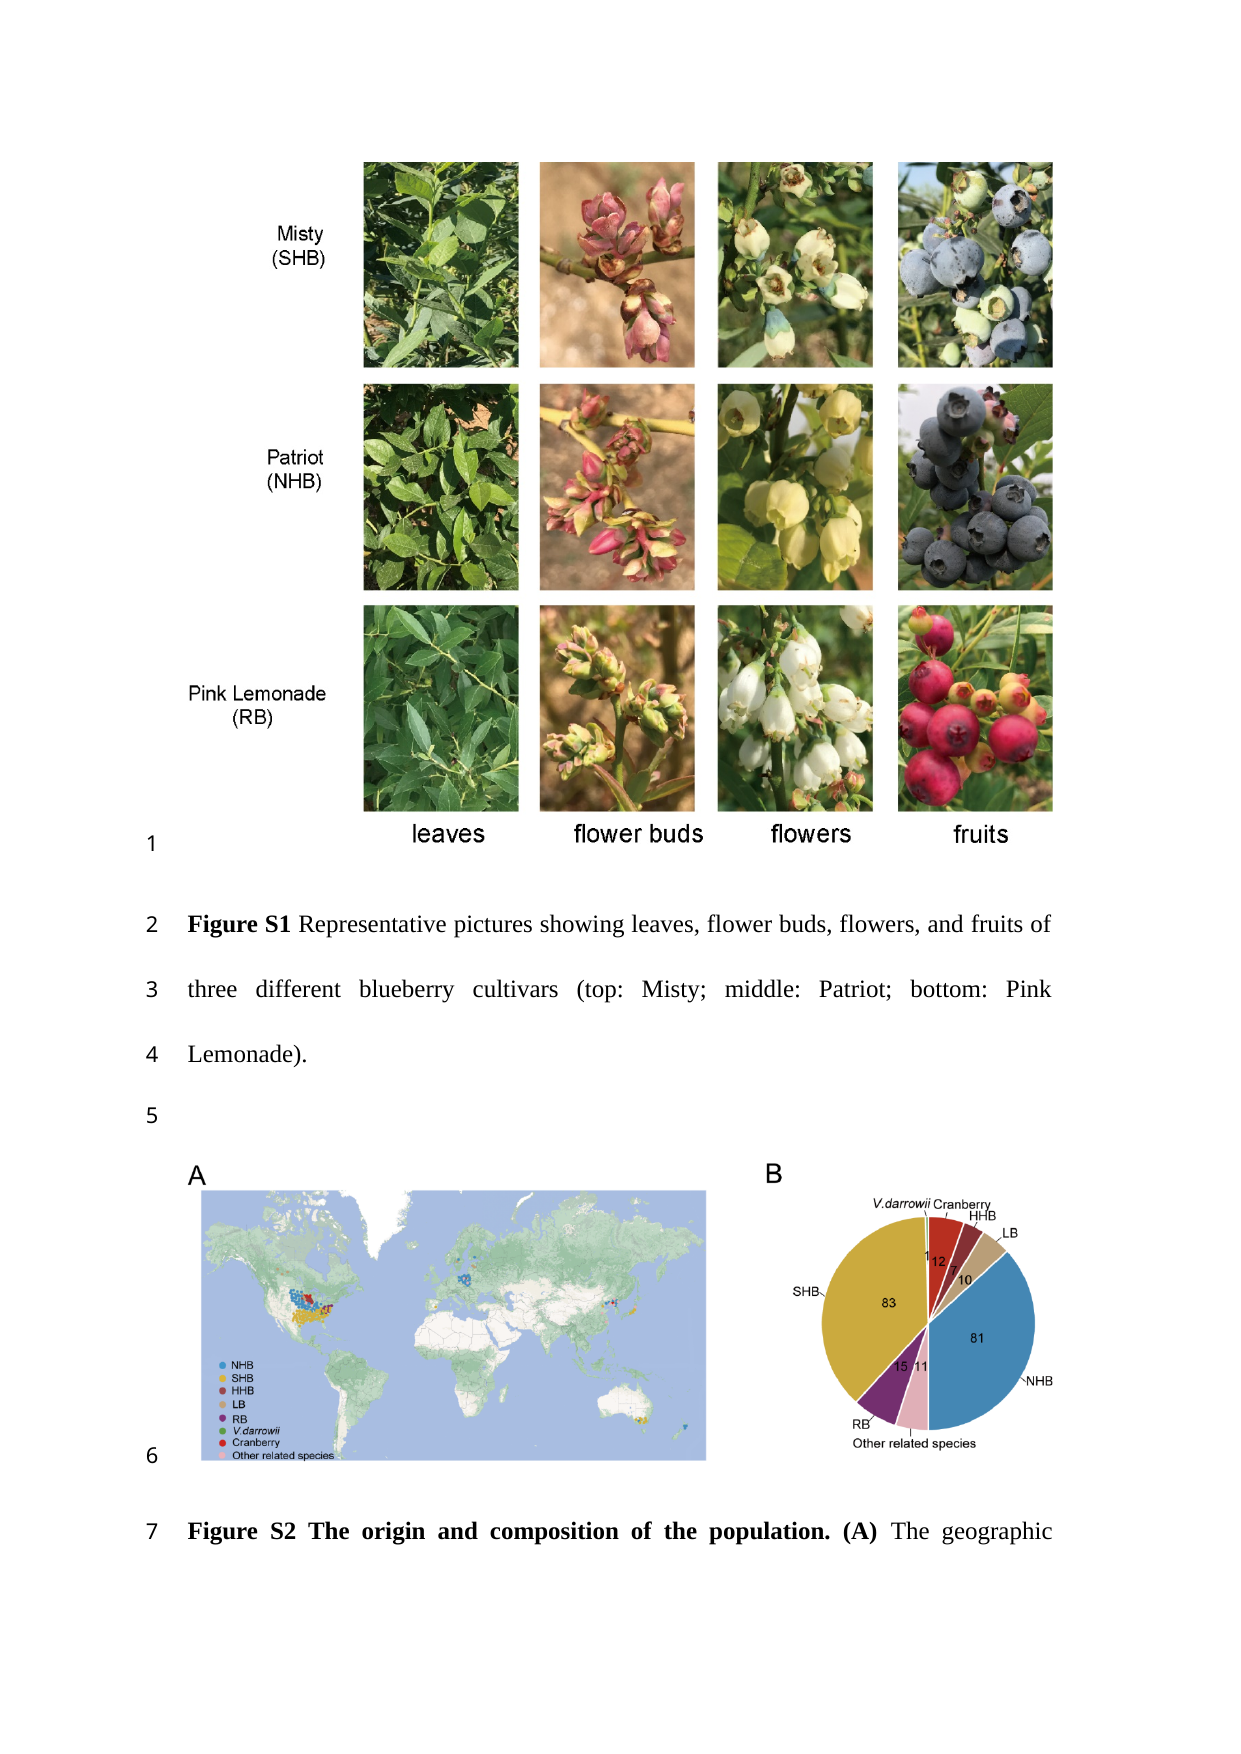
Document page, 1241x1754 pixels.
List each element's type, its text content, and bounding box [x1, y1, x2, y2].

picture [187, 1159, 1053, 1463]
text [187, 1514, 1053, 1547]
text Figure S1 Representative pictures showing leaves, flower buds, flowers, and fruits of three different blueberry cultivars (top: Misty; middle: Patriot; bottom: Pink Lemonade). [187, 907, 1053, 1069]
picture [187, 162, 1053, 851]
